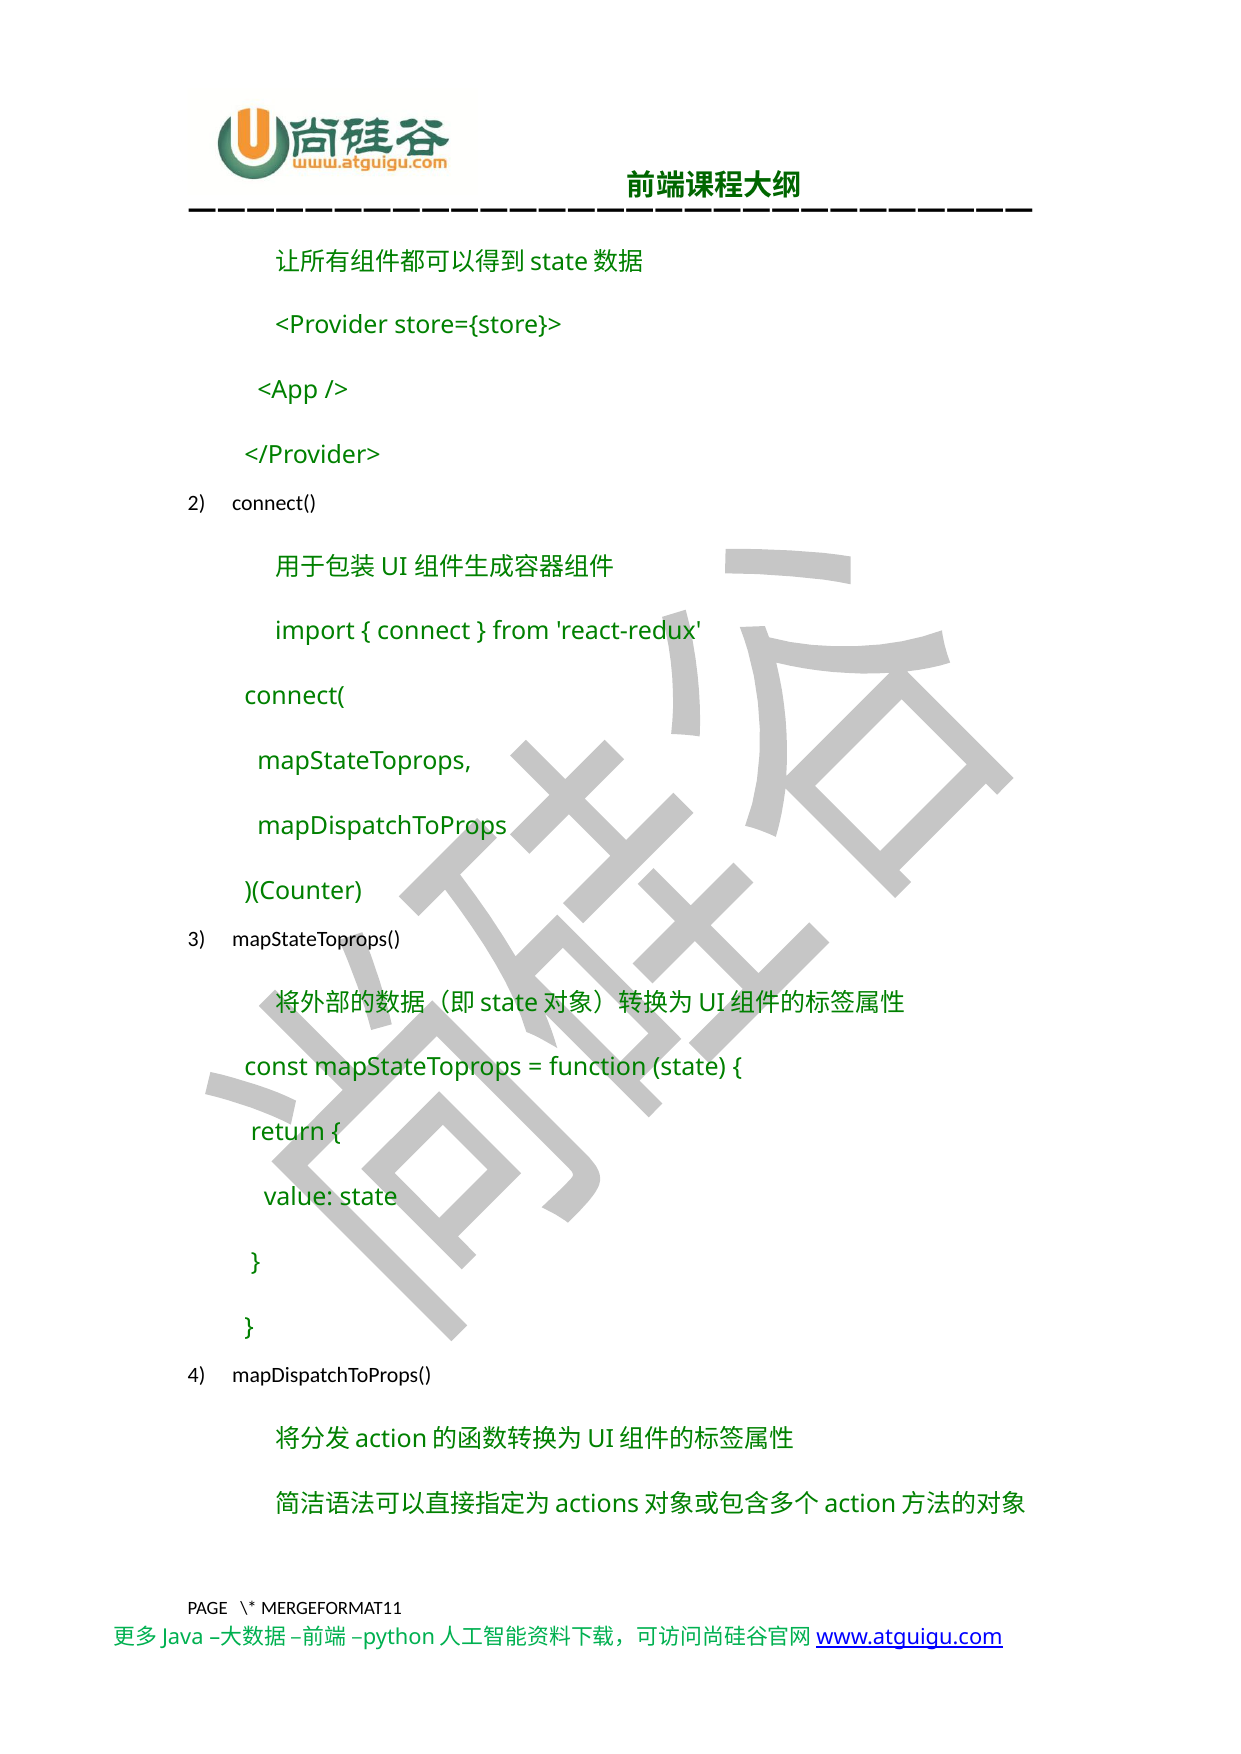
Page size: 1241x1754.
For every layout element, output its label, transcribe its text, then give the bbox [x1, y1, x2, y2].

text 用于包装 UI 组件生成容器组件 [231, 532, 1053, 597]
text 将分发action的函数转换为UI组件的标签属性 [231, 1404, 1053, 1469]
text import { connect } from 'react-redux' connect( mapStateToprops, mapDispatchToProps )(Counter) [231, 597, 1053, 922]
picture [187, 88, 479, 195]
list mapStateToprops() [187, 922, 1053, 955]
text 让所有组件都可以得到state数据 [231, 227, 1053, 292]
text <Provider store={store}> <App /> </Provider> [231, 292, 1053, 487]
text 将外部的数据（即state对象）转换为UI组件的标签属性 const mapStateToprops = function (state) { return { value: state } } [231, 968, 1053, 1358]
list connect() [187, 487, 1053, 519]
text 简洁语法可以直接指定为actions对象或包含多个action方法的对象 [231, 1469, 1053, 1534]
list mapDispatchToProps() [187, 1358, 1053, 1391]
